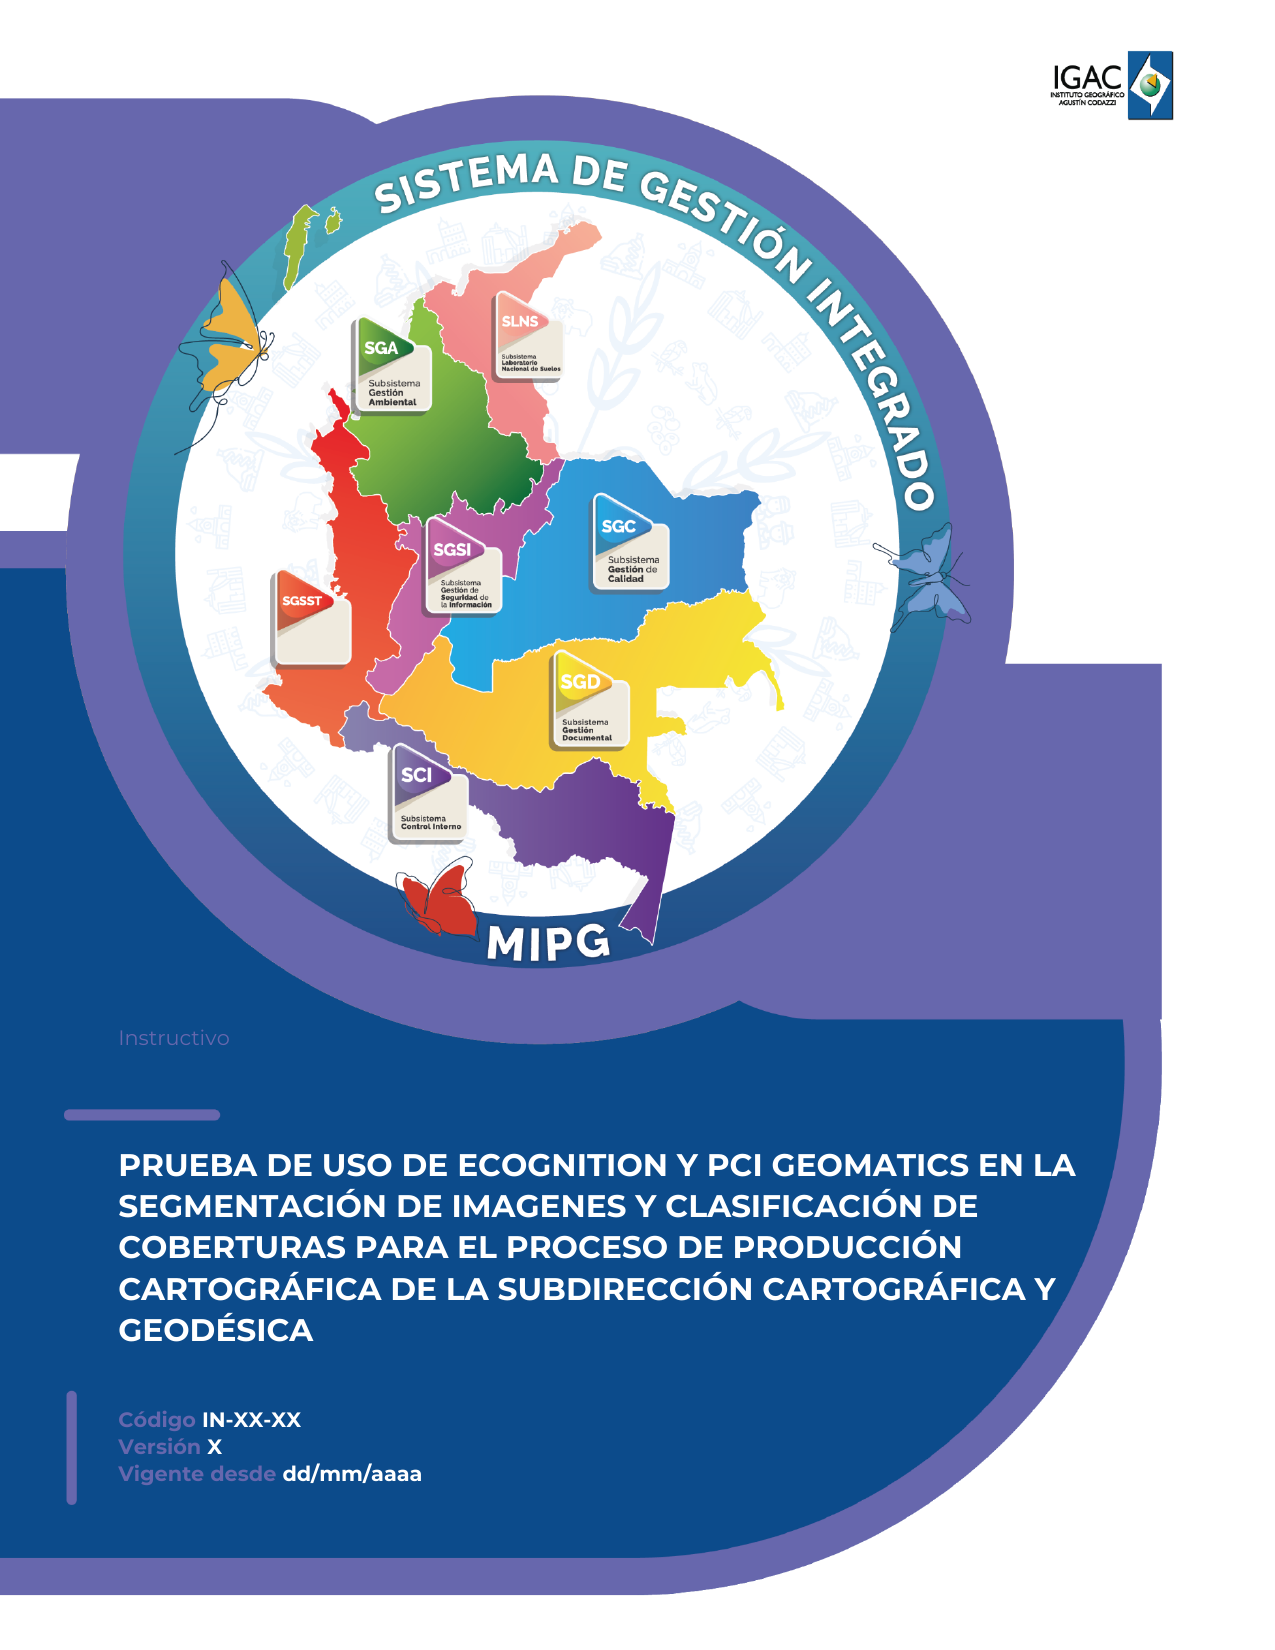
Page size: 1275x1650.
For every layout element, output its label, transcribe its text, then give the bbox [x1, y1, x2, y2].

text Vigente desde dd/mm/aaaa [118, 1462, 1157, 1487]
text Código IN-XX-XX [118, 1407, 1157, 1432]
picture [0, 0, 1219, 1650]
text Instructivo [118, 1026, 1157, 1051]
text Versión X [118, 1434, 1157, 1460]
text PRUEBA DE USO DE ECOGNITION Y PCI GEOMATICS EN LA SEGMENTACIÓN DE IMAGENES Y CLASIFICACIÓN DE COBERTURAS PARA EL PROCESO DE PRODUCCIÓN CARTOGRÁFICA DE LA SUBDIRECCIÓN CARTOGRÁFICA Y GEODÉSICA [118, 1146, 1157, 1349]
